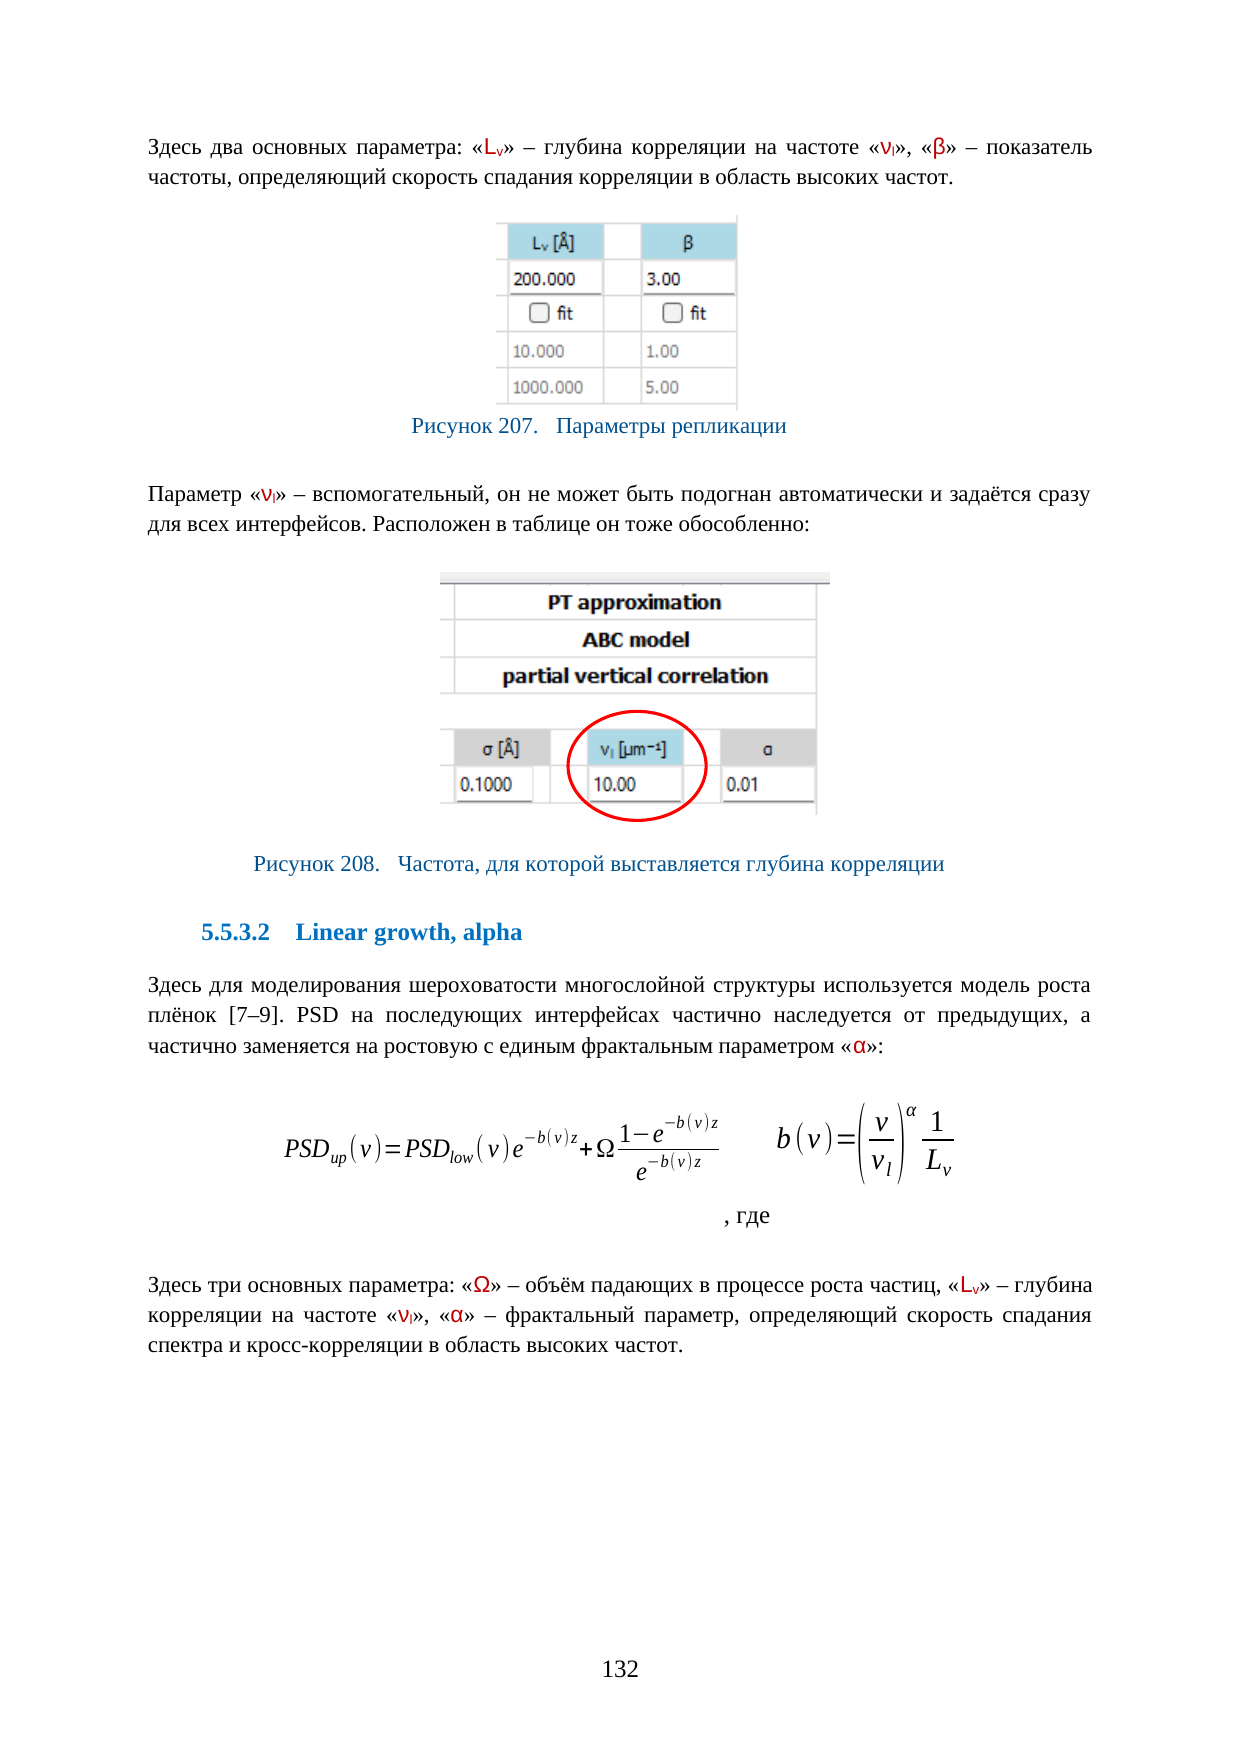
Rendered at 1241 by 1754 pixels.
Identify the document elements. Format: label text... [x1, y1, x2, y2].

subtitle Linear growth, alpha [201, 917, 1093, 946]
text Здесь три основных параметра: «Ω» – объём падающих в процессе роста частиц, «Lv» – глубина корреляции на частоте «νl», «α» – фрактальный параметр, определяющий скорость спадания спектра и кросс-корреляции в область высоких частот. [148, 1271, 1093, 1358]
list Параметры репликации [178, 231, 1093, 438]
picture [495, 215, 749, 411]
text Здесь для моделирования шероховатости многослойной структуры используется модель роста плёнок [7–9]. PSD на последующих интерфейсах частично наследуется от предыдущих, а частично заменяется на ростовую с единым фрактальным параметром «α»: [148, 971, 1093, 1058]
text Здесь два основных параметра: «Lv» – глубина корреляции на частоте «νl», «β» – показатель частоты, определяющий скорость спадания корреляции в область высоких частот. [148, 133, 1093, 189]
picture [570, 713, 704, 815]
text , где [148, 1099, 1093, 1229]
text Параметр «νl» – вспомогательный, он не может быть подогнан автоматически и задаётся сразу для всех интерфейсов. Расположен в таблице он тоже обособленно: [148, 480, 1093, 537]
picture [440, 572, 830, 815]
